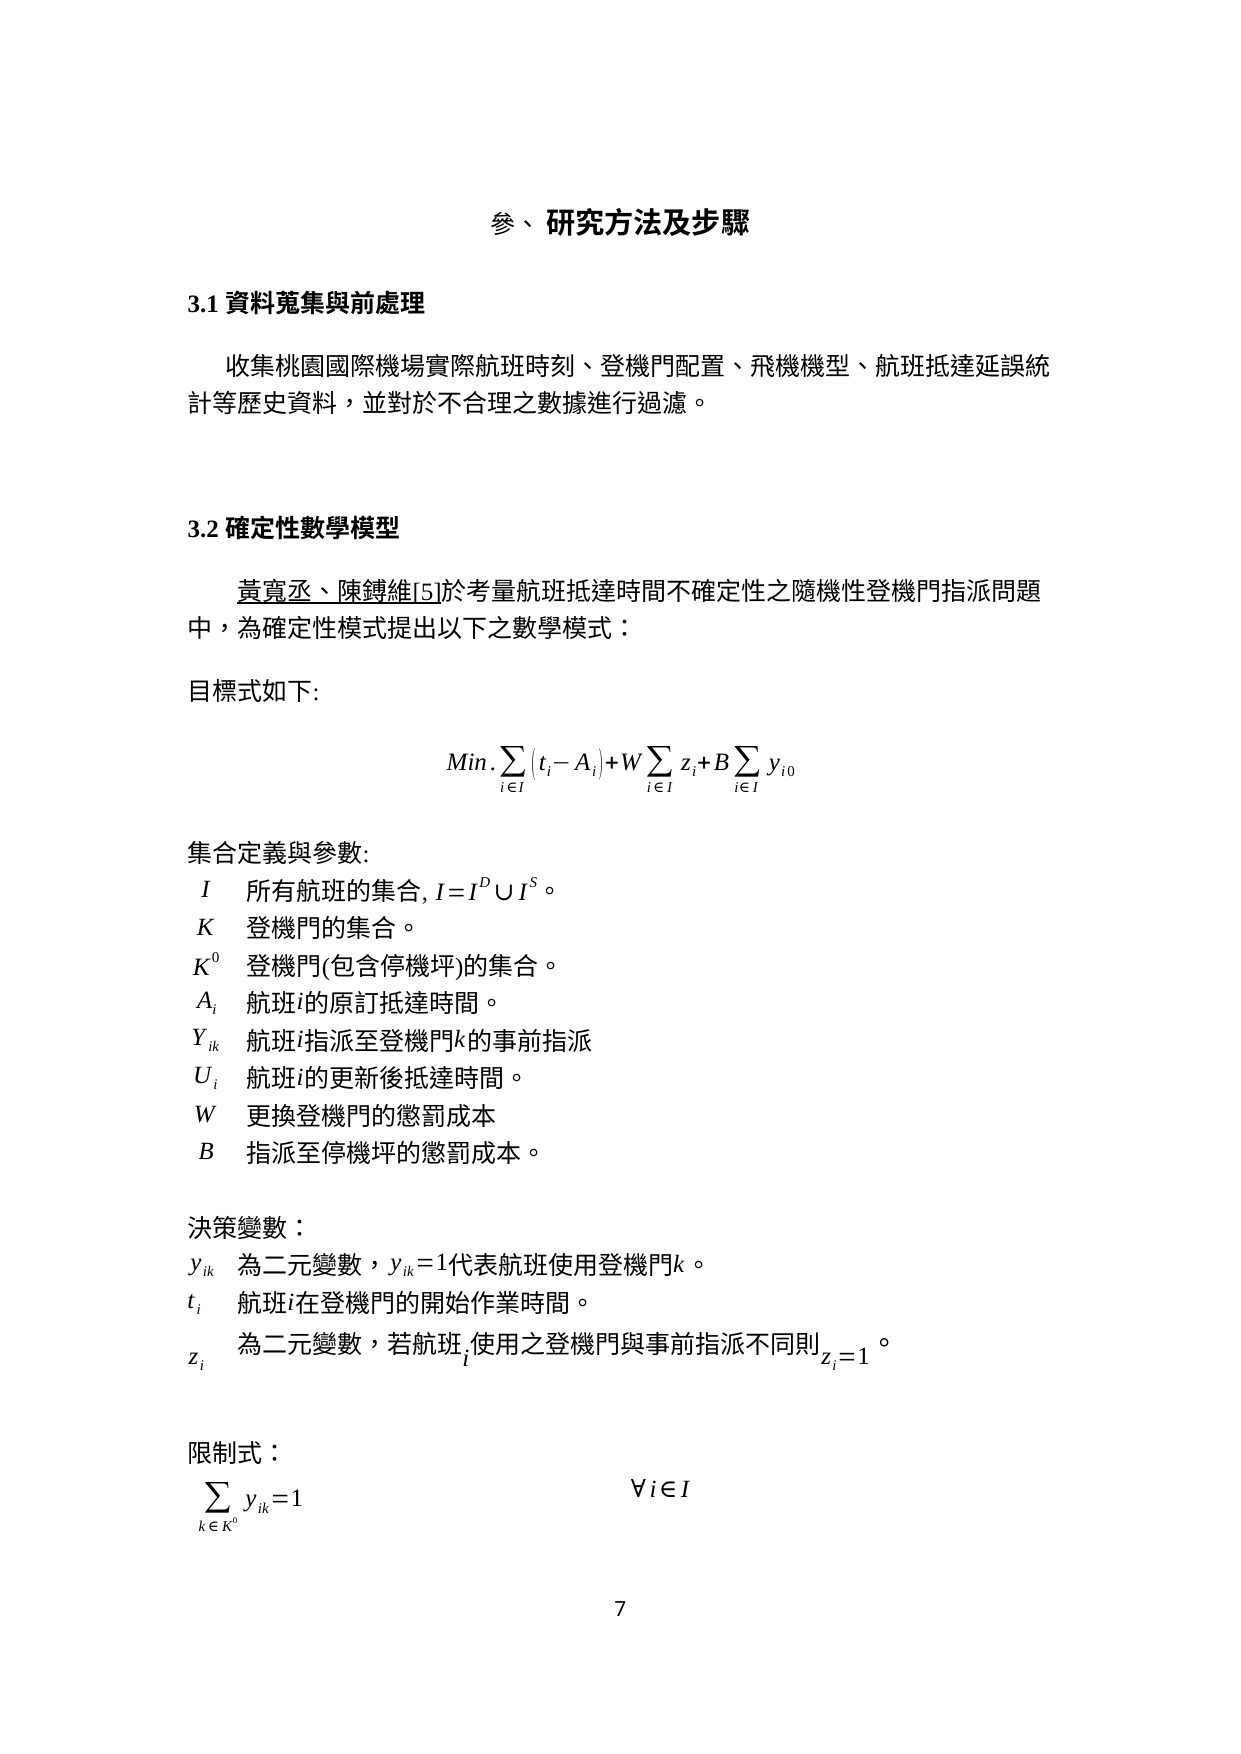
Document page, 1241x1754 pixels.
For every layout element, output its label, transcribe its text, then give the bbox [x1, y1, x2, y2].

list 研究方法及步驟 [187, 183, 1053, 258]
text 為二元變數，若航班使用之登機門與事前指派不同則。 [187, 1321, 1053, 1396]
table_cell 航班的原訂抵達時間。 [235, 983, 1076, 1021]
text 收集桃園國際機場實際航班時刻、登機門配置、飛機機型、航班抵達延誤統計等歷史資料，並對於不合理之數據進行過濾。 [187, 346, 1053, 421]
table_header 所有航班的集合, 。 [235, 871, 1076, 908]
table_cell 登機門(包含停機坪)的集合。 [235, 946, 1076, 983]
text 黃寬丞、陳鎛維[5]於考量航班抵達時間不確定性之隨機性登機門指派問題中，為確定性模式提出以下之數學模式： [187, 571, 1053, 646]
table_cell [176, 1021, 235, 1058]
table_cell 登機門的集合。 [235, 908, 1076, 946]
table_cell 更換登機門的懲罰成本 [235, 1096, 1076, 1133]
text 航班在登機門的開始作業時間。 [187, 1283, 1053, 1321]
text 目標式如下: [187, 671, 1053, 708]
text 決策變數： [187, 1208, 1053, 1246]
text 限制式： [187, 1433, 1053, 1471]
table_cell 航班的更新後抵達時間。 [235, 1058, 1076, 1096]
table_cell [176, 1058, 235, 1096]
table_cell [176, 1133, 235, 1171]
table_header [618, 1471, 1052, 1546]
text 3.2 確定性數學模型 [187, 508, 1053, 546]
table_header [176, 871, 235, 908]
table_cell [176, 983, 235, 1021]
table_cell [176, 946, 235, 983]
table_cell [176, 908, 235, 946]
table_cell 指派至停機坪的懲罰成本。 [235, 1133, 1076, 1171]
table_header [187, 1471, 618, 1546]
text 集合定義與參數: [187, 833, 1053, 871]
text 3.1 資料蒐集與前處理 [187, 283, 1053, 321]
text 為二元變數，代表航班使用登機門。 [187, 1246, 1053, 1283]
table_cell [176, 1096, 235, 1133]
table_cell 航班指派至登機門的事前指派 [235, 1021, 1076, 1058]
